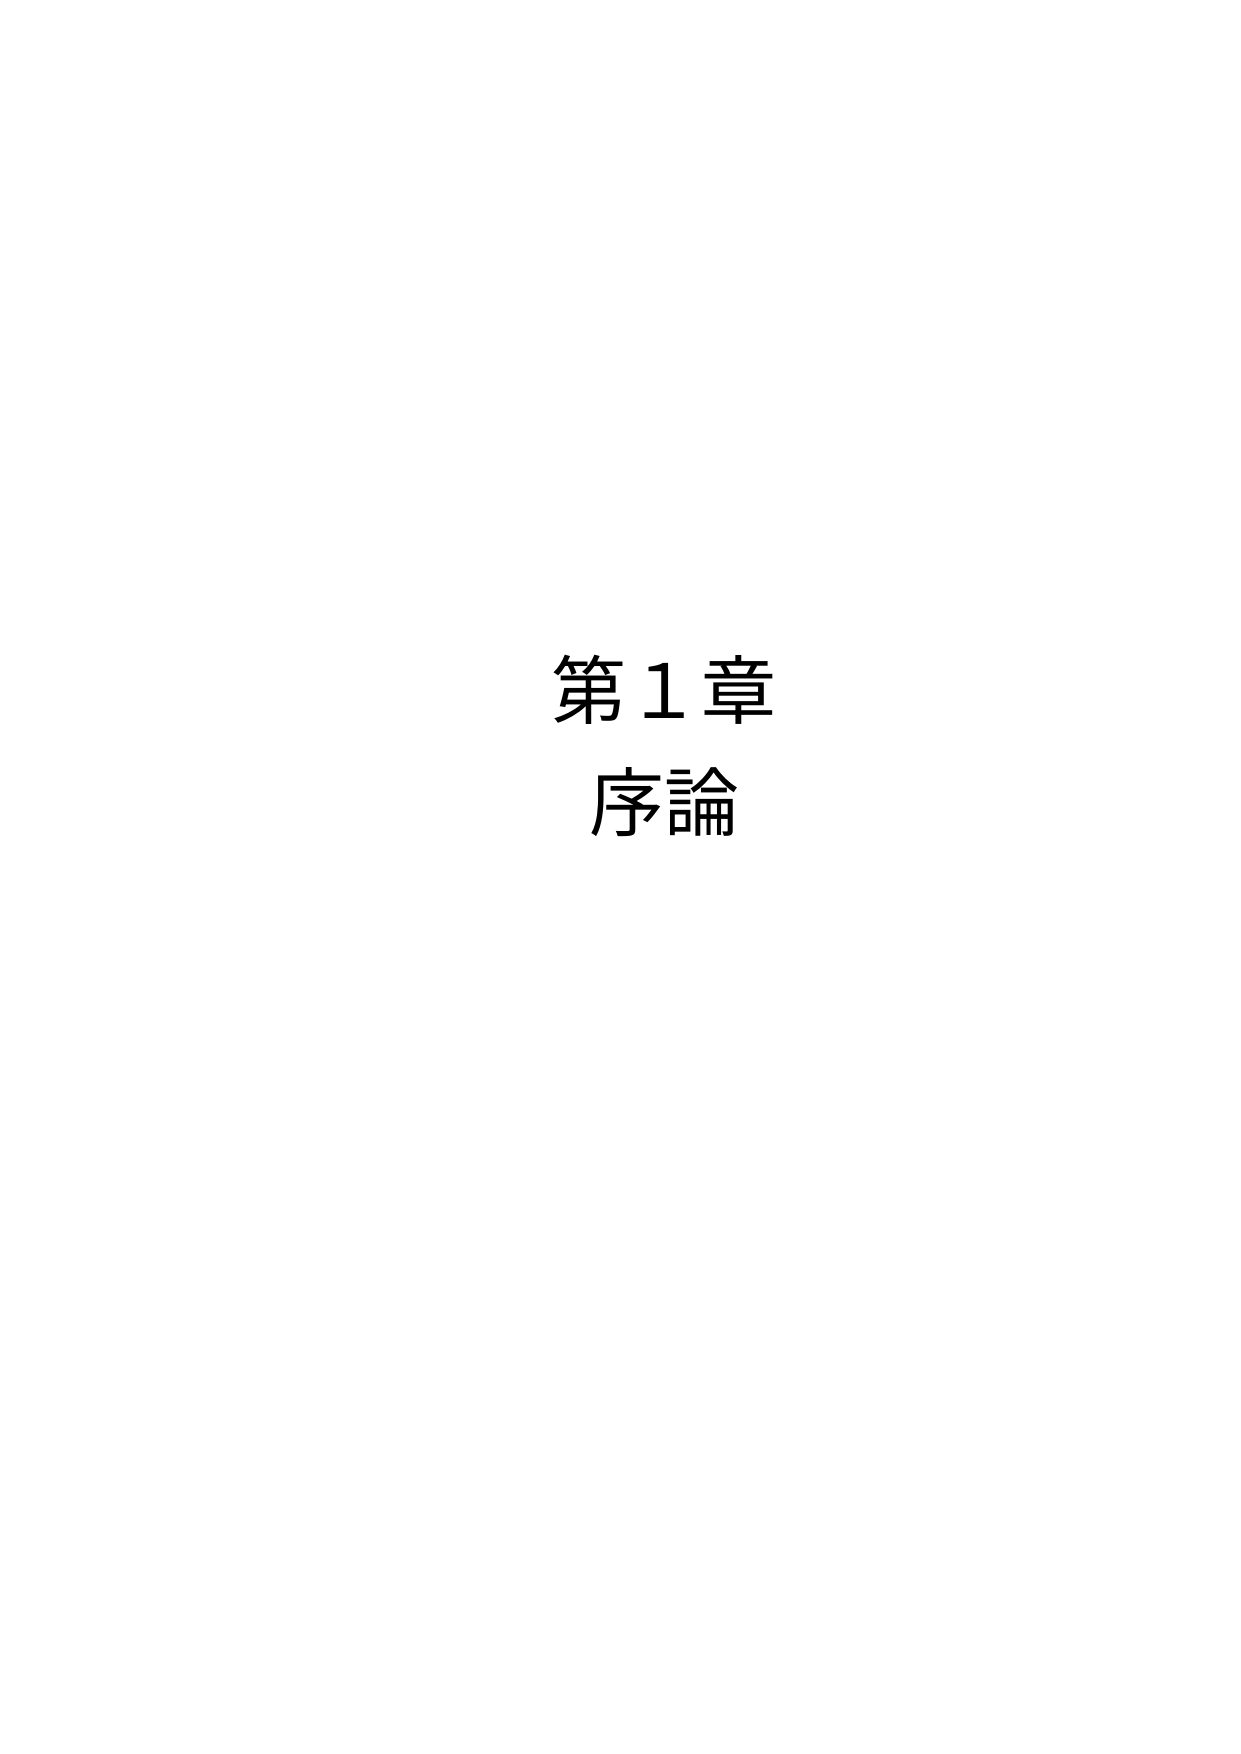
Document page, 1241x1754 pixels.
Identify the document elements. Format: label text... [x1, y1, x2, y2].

list 序論 [265, 742, 1063, 854]
list 第１章 [265, 629, 1063, 742]
